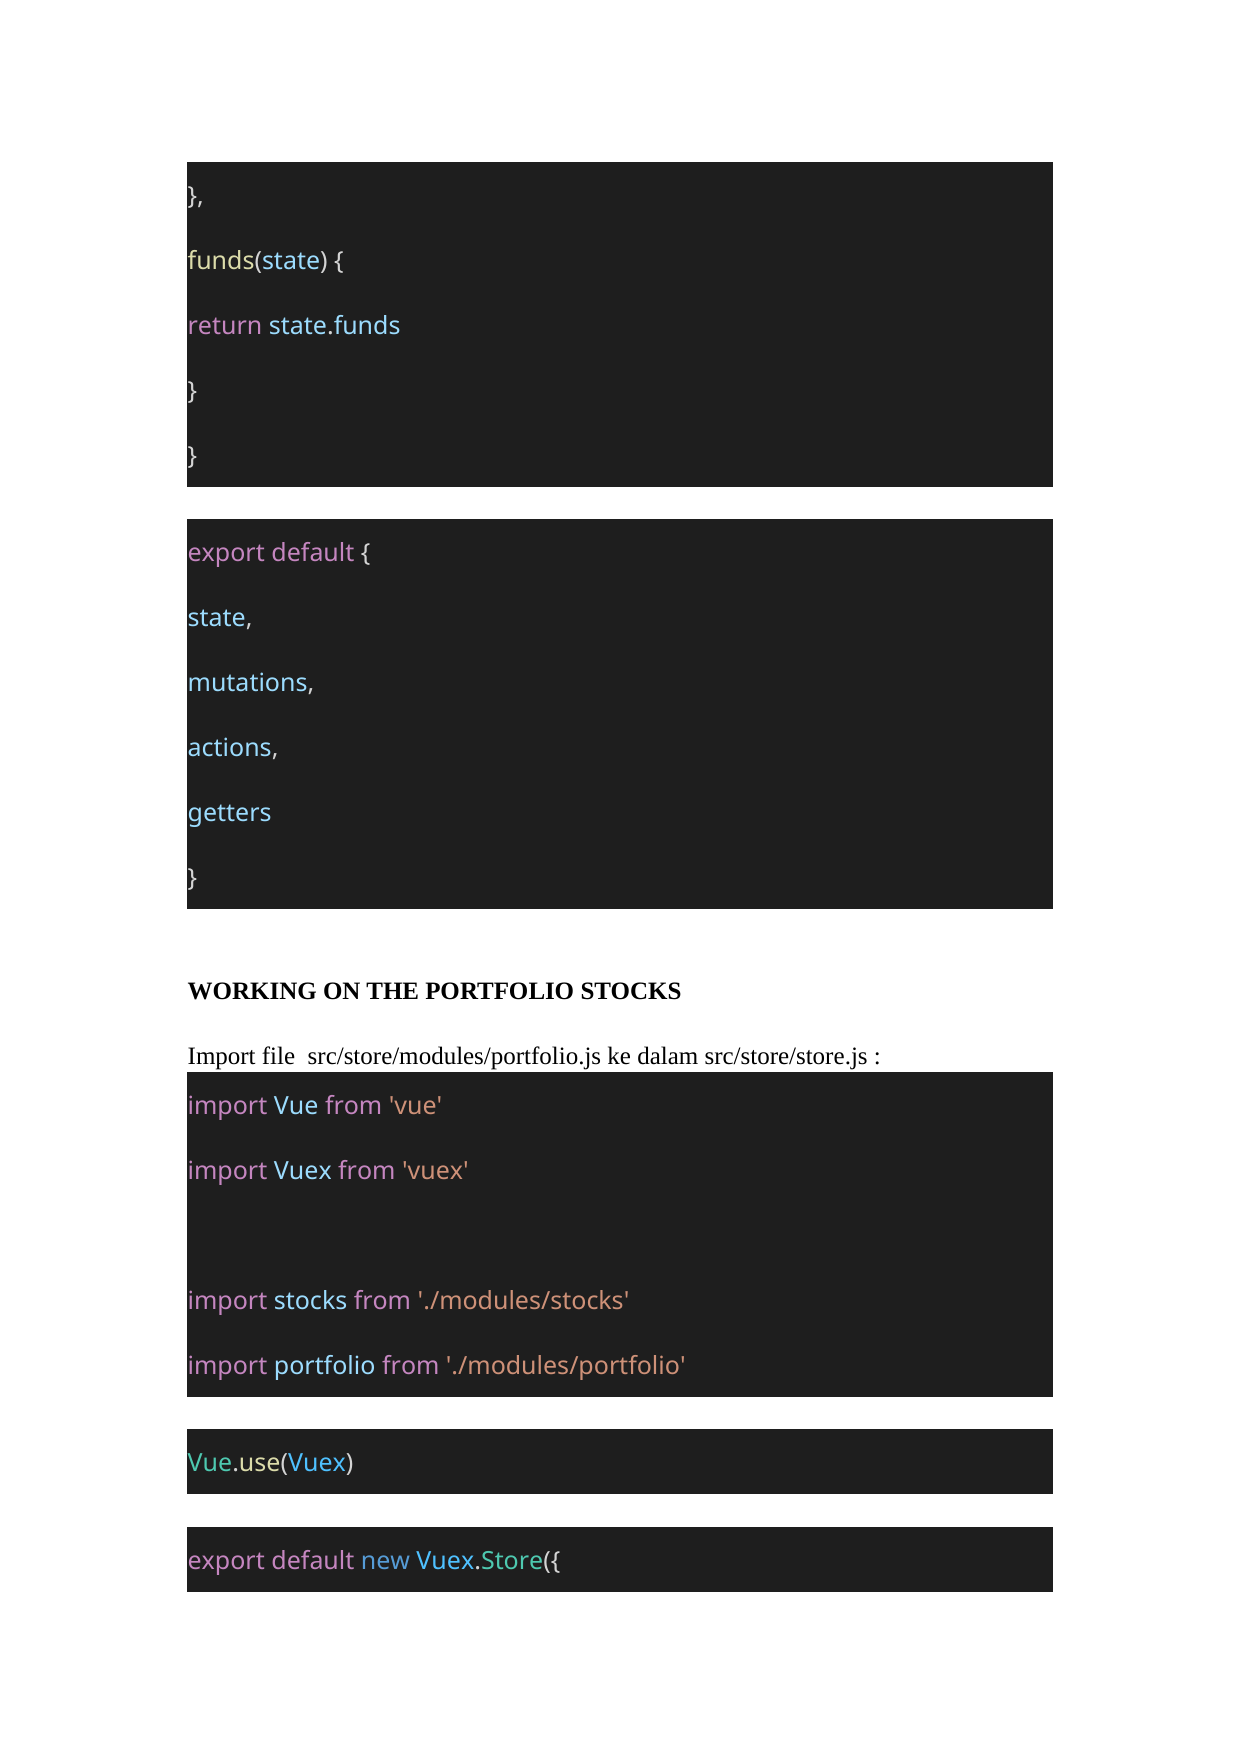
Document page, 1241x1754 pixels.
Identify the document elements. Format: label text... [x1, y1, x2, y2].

text import stocks from './modules/stocks' [187, 1267, 1053, 1332]
text getters [187, 779, 1053, 844]
text import Vue from 'vue' [187, 1072, 1053, 1137]
text return state.funds [187, 292, 1053, 357]
text import Vuex from 'vuex' [187, 1137, 1053, 1202]
text } [187, 422, 1053, 487]
text funds(state) { [187, 227, 1053, 292]
list WORKING ON THE PORTFOLIO STOCKS [187, 974, 1053, 1007]
text actions, [187, 714, 1053, 779]
text export default new Vuex.Store({ [187, 1527, 1053, 1592]
text import portfolio from './modules/portfolio' [187, 1332, 1053, 1397]
list Import file src/store/modules/portfolio.js ke dalam src/store/store.js : [187, 1039, 1053, 1072]
text export default { [187, 519, 1053, 584]
text }, [187, 162, 1053, 227]
text mutations, [187, 649, 1053, 714]
text } [187, 357, 1053, 422]
text Vue.use(Vuex) [187, 1429, 1053, 1494]
text } [187, 844, 1053, 909]
text state, [187, 584, 1053, 649]
